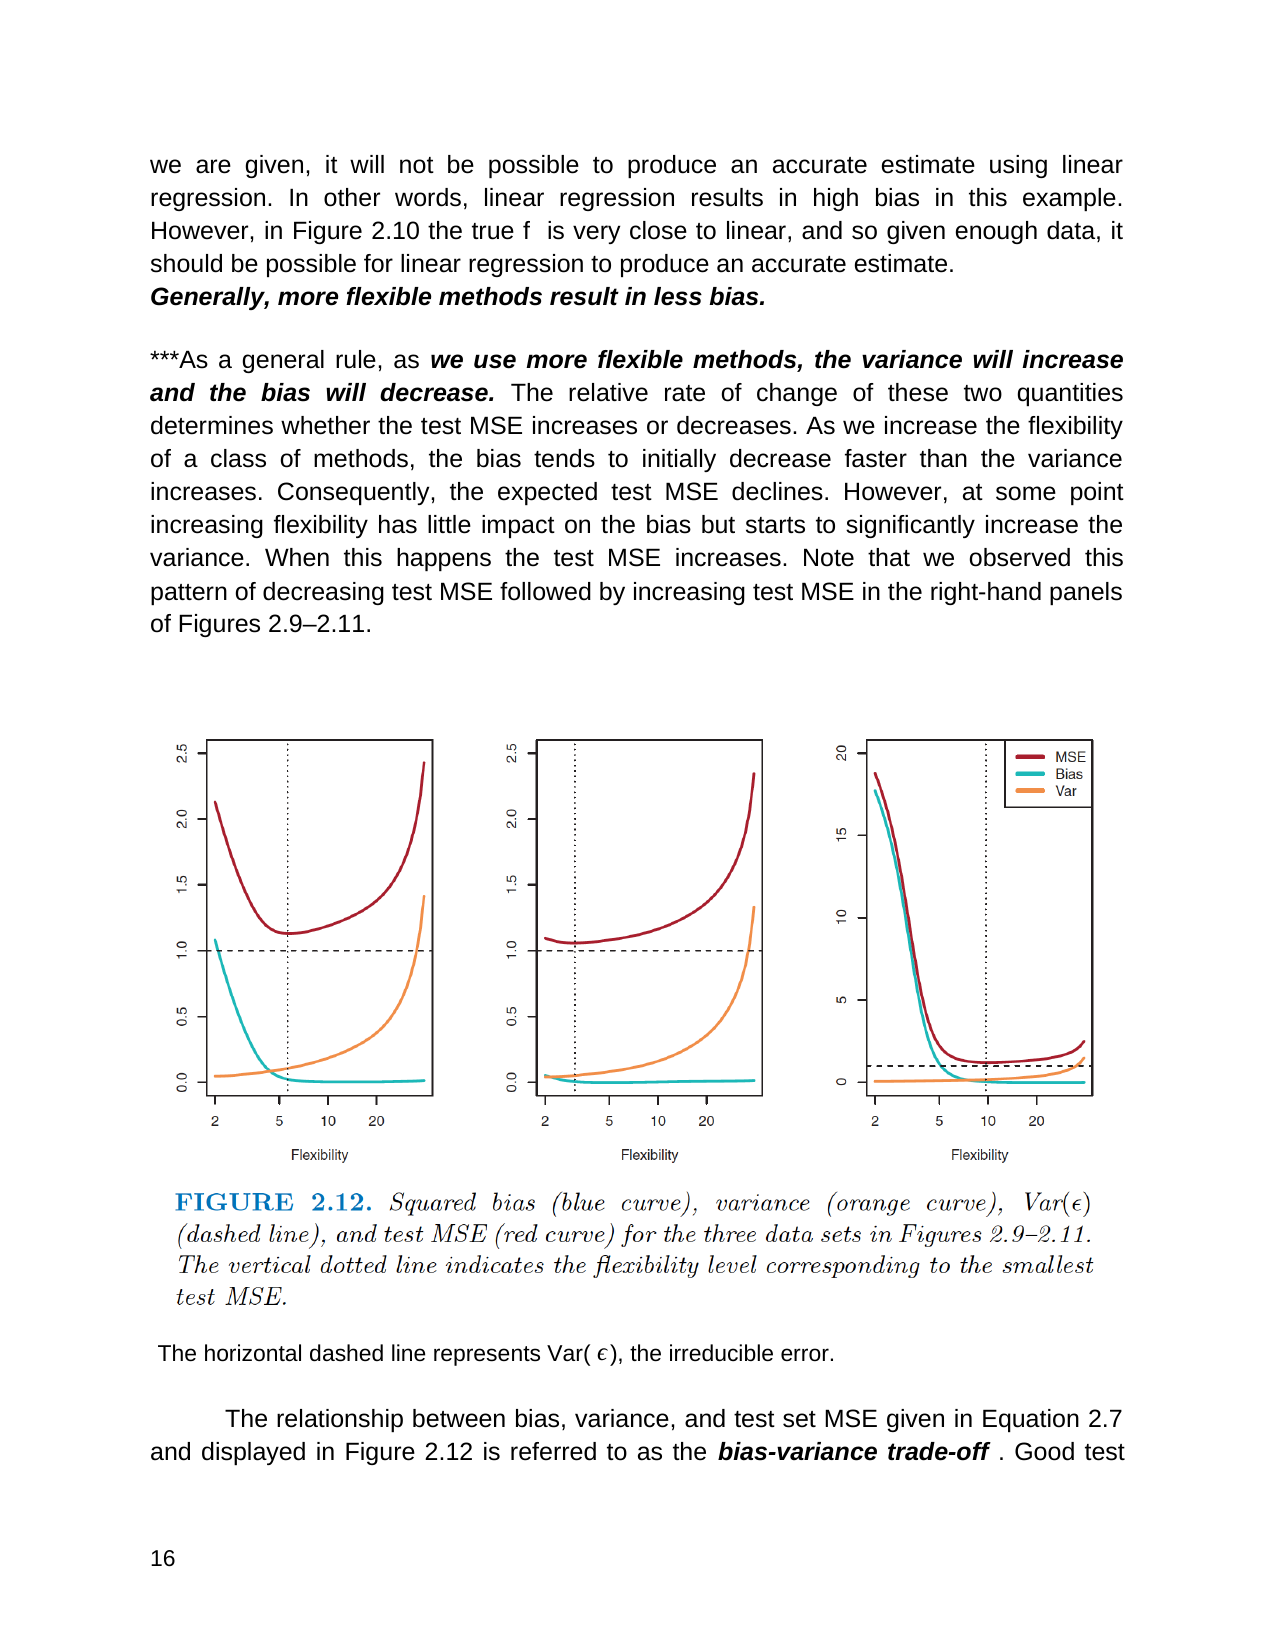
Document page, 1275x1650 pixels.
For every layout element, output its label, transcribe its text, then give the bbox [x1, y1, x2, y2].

picture [150, 702, 1125, 1335]
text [150, 150, 1125, 278]
text ***As a general rule, as we use more flexible methods, the variance will increase and the bias will decrease. The relative rate of change of these two quantities determines whether the test MSE increases or decreases. As we increase the flexibility of a class of methods, the bias tends to initially decrease faster than the variance increases. Consequently, the expected test MSE declines. However, at some point increasing flexibility has little impact on the bias but starts to significantly increase the variance. When this happens the test MSE increases. Note that we observed this pattern of decreasing test MSE followed by increasing test MSE in the right-hand panels of Figures 2.9–2.11. [150, 345, 1125, 638]
text The horizontal dashed line represents Var( ), the irreducible error. [150, 1338, 1125, 1369]
text Generally, more flexible methods result in less bias. [150, 282, 1125, 311]
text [150, 1404, 1125, 1466]
